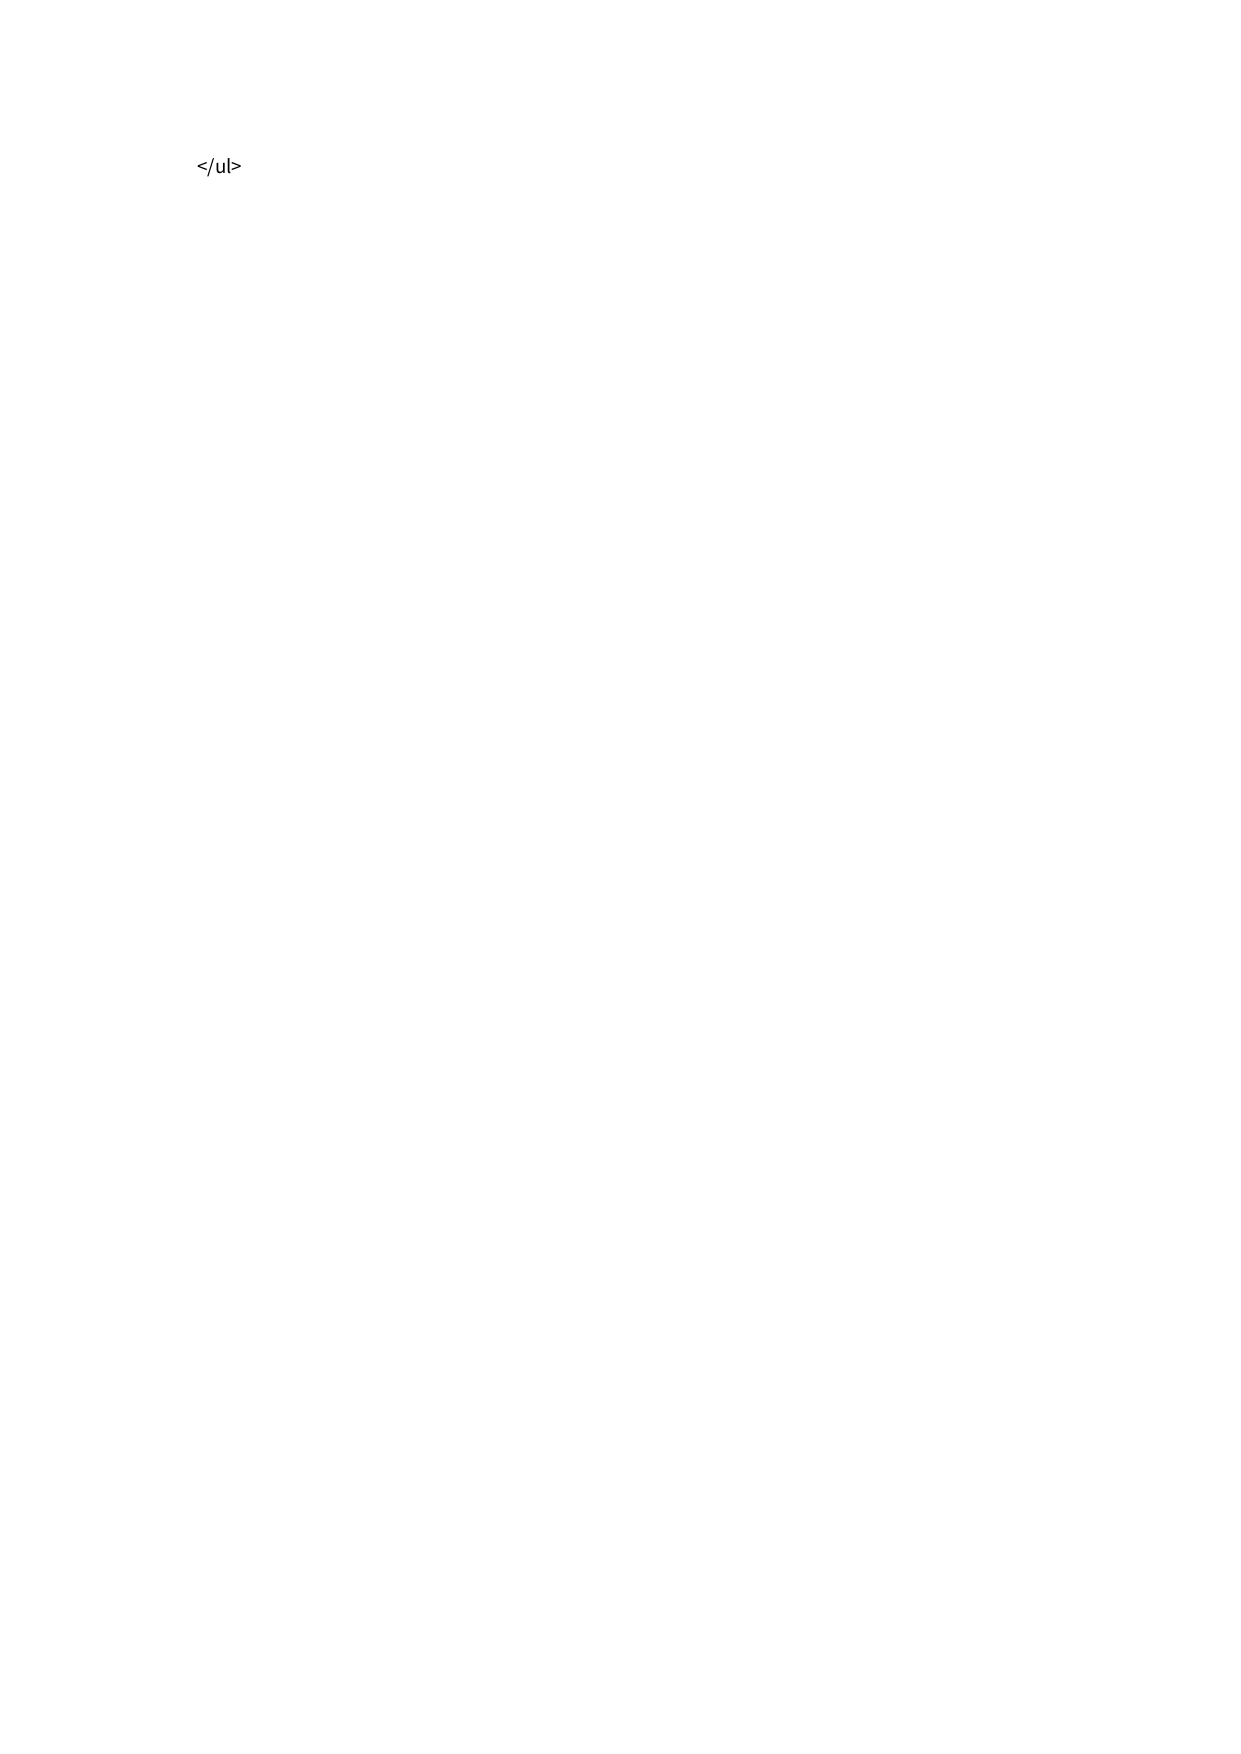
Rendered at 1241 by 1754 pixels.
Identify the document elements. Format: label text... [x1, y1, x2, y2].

text </ul> [154, 151, 1158, 181]
